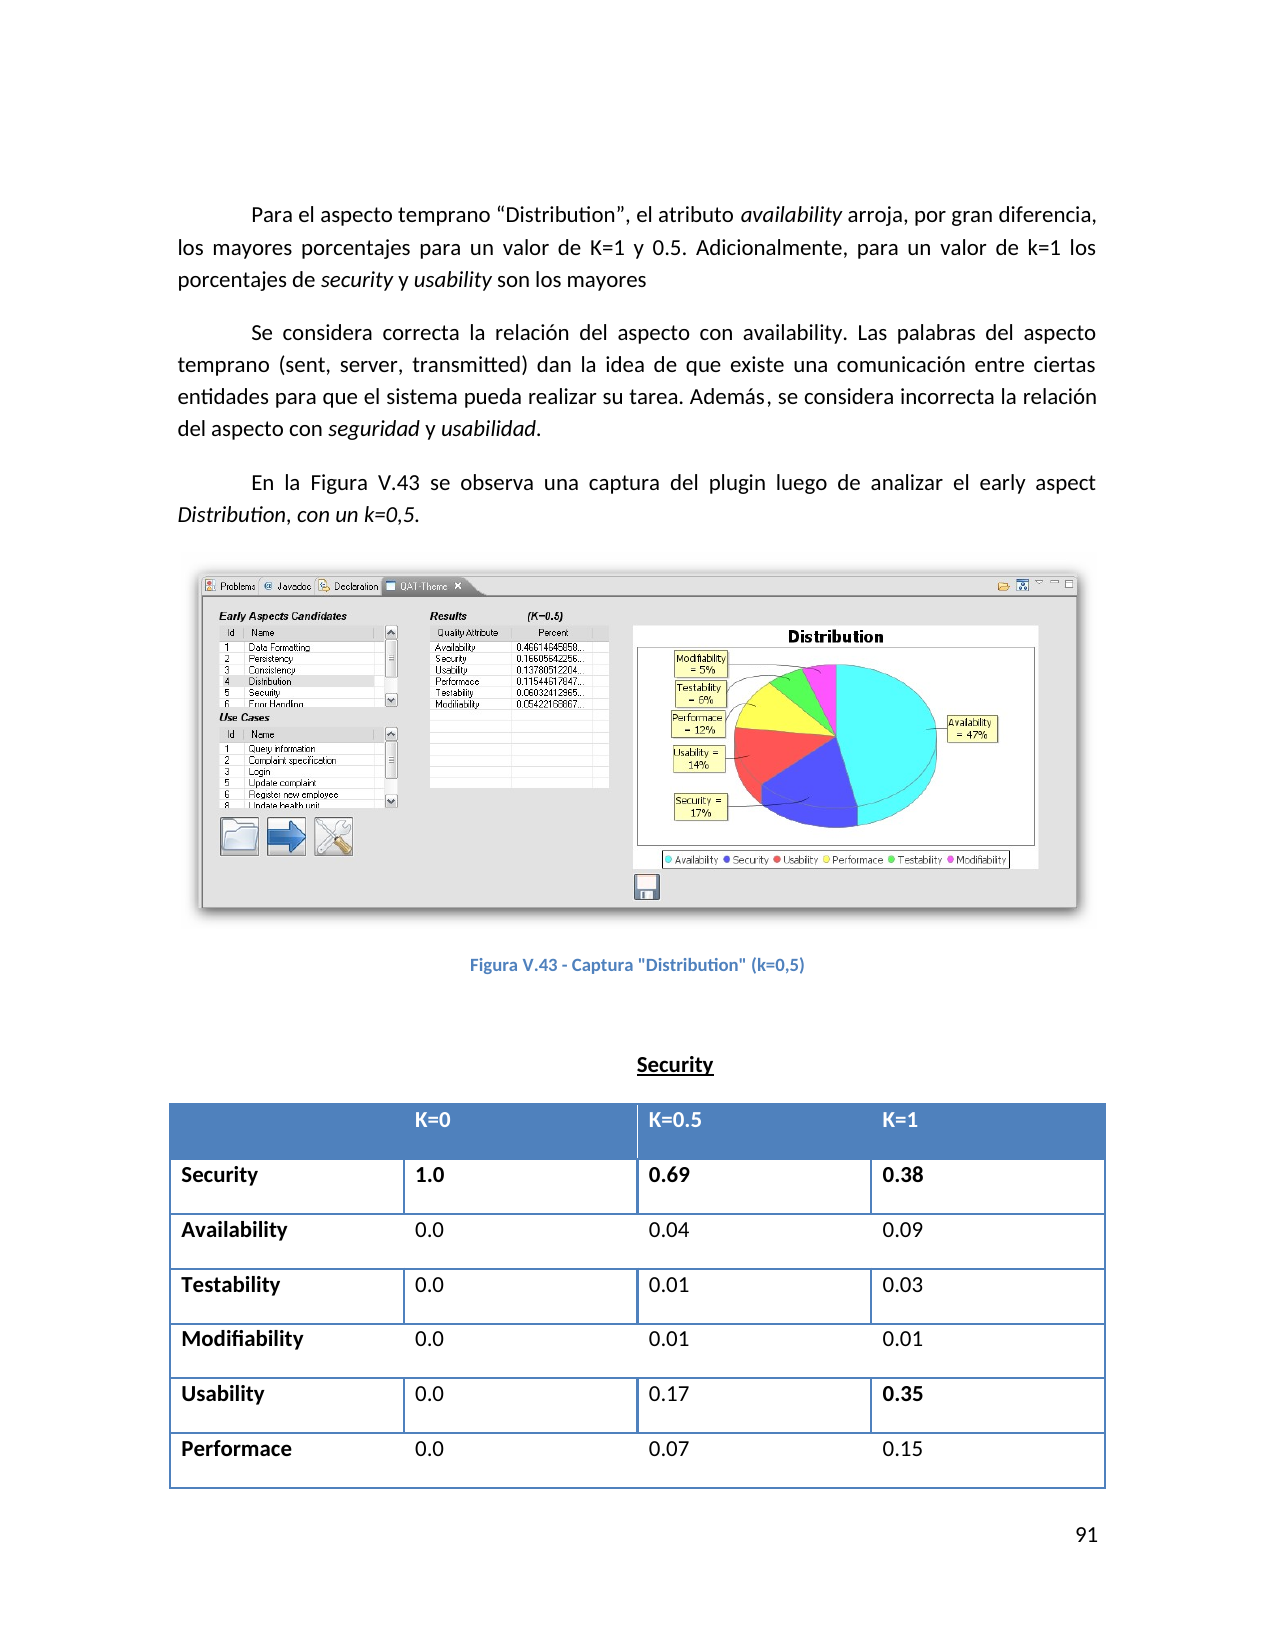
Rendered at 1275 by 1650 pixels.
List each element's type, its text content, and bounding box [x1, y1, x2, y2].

text Para el aspecto temprano “Distribution”, el atributo availability arroja, por gran diferencia, los mayores porcentajes para un valor de K=1 y 0.5. Adicionalmente, para un valor de k=1 los porcentajes de security y usability son los mayores [177, 201, 1098, 293]
table_cell Performace [171, 1434, 404, 1487]
table_header K=0 [404, 1105, 637, 1158]
table_cell 0.03 [872, 1270, 1104, 1322]
list Security [252, 1050, 1098, 1078]
table_cell Security [171, 1160, 403, 1213]
table_cell 0.01 [639, 1270, 870, 1322]
table_cell 0.0 [405, 1379, 636, 1432]
table_cell 0.38 [872, 1160, 1104, 1213]
table_cell 0.0 [405, 1270, 636, 1322]
table_header K=1 [871, 1105, 1104, 1158]
table_cell 0.01 [871, 1325, 1104, 1377]
table_cell Modifiability [171, 1325, 404, 1377]
table_cell 0.07 [638, 1434, 871, 1487]
table_header K=0.5 [638, 1105, 871, 1158]
table_cell 0.17 [639, 1379, 870, 1432]
table_cell Testability [171, 1270, 403, 1322]
table_cell 0.0 [404, 1434, 637, 1487]
table_cell 0.15 [871, 1434, 1104, 1487]
table_cell Availability [171, 1215, 404, 1268]
table_cell 0.01 [638, 1325, 871, 1377]
table_cell 1.0 [405, 1160, 636, 1213]
text Se considera correcta la relación del aspecto con availability. Las palabras del aspecto temprano (sent, server, transmitted) dan la idea de que existe una comunicación entre ciertas entidades para que el sistema pueda realizar su tarea. Además, se considera incorrecta la relación del aspecto con seguridad y usabilidad. [177, 318, 1098, 443]
table_cell 0.0 [404, 1325, 637, 1377]
table_cell 0.04 [638, 1215, 871, 1268]
table_cell 0.69 [639, 1160, 870, 1213]
picture [177, 552, 1098, 929]
table_header [171, 1105, 404, 1158]
table_cell 0.35 [872, 1379, 1104, 1432]
table_cell 0.0 [404, 1215, 637, 1268]
table_cell 0.09 [871, 1215, 1104, 1268]
table_cell Usability [171, 1379, 403, 1432]
